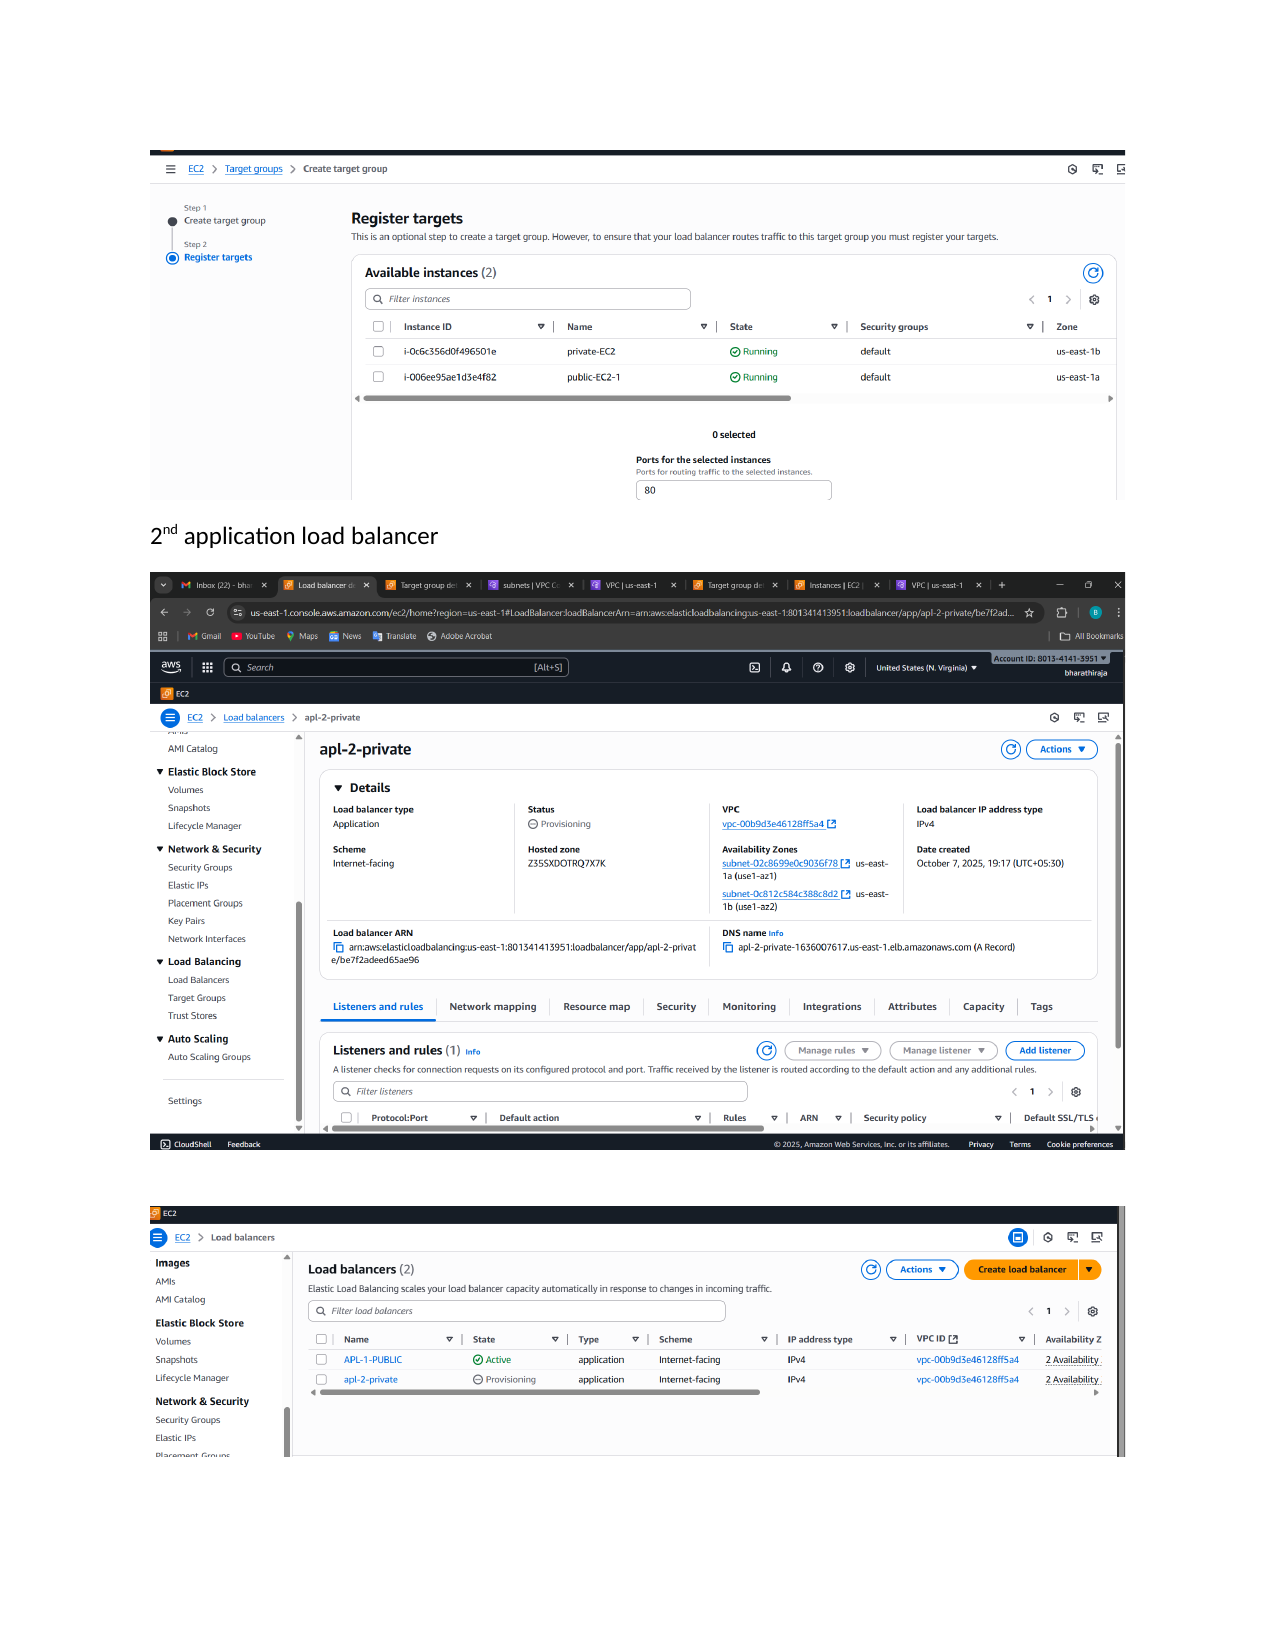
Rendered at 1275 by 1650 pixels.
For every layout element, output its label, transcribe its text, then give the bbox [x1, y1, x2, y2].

text 2nd application load balancer [150, 521, 1125, 551]
picture [150, 150, 1125, 500]
picture [150, 572, 1125, 1150]
picture [150, 1206, 1125, 1457]
